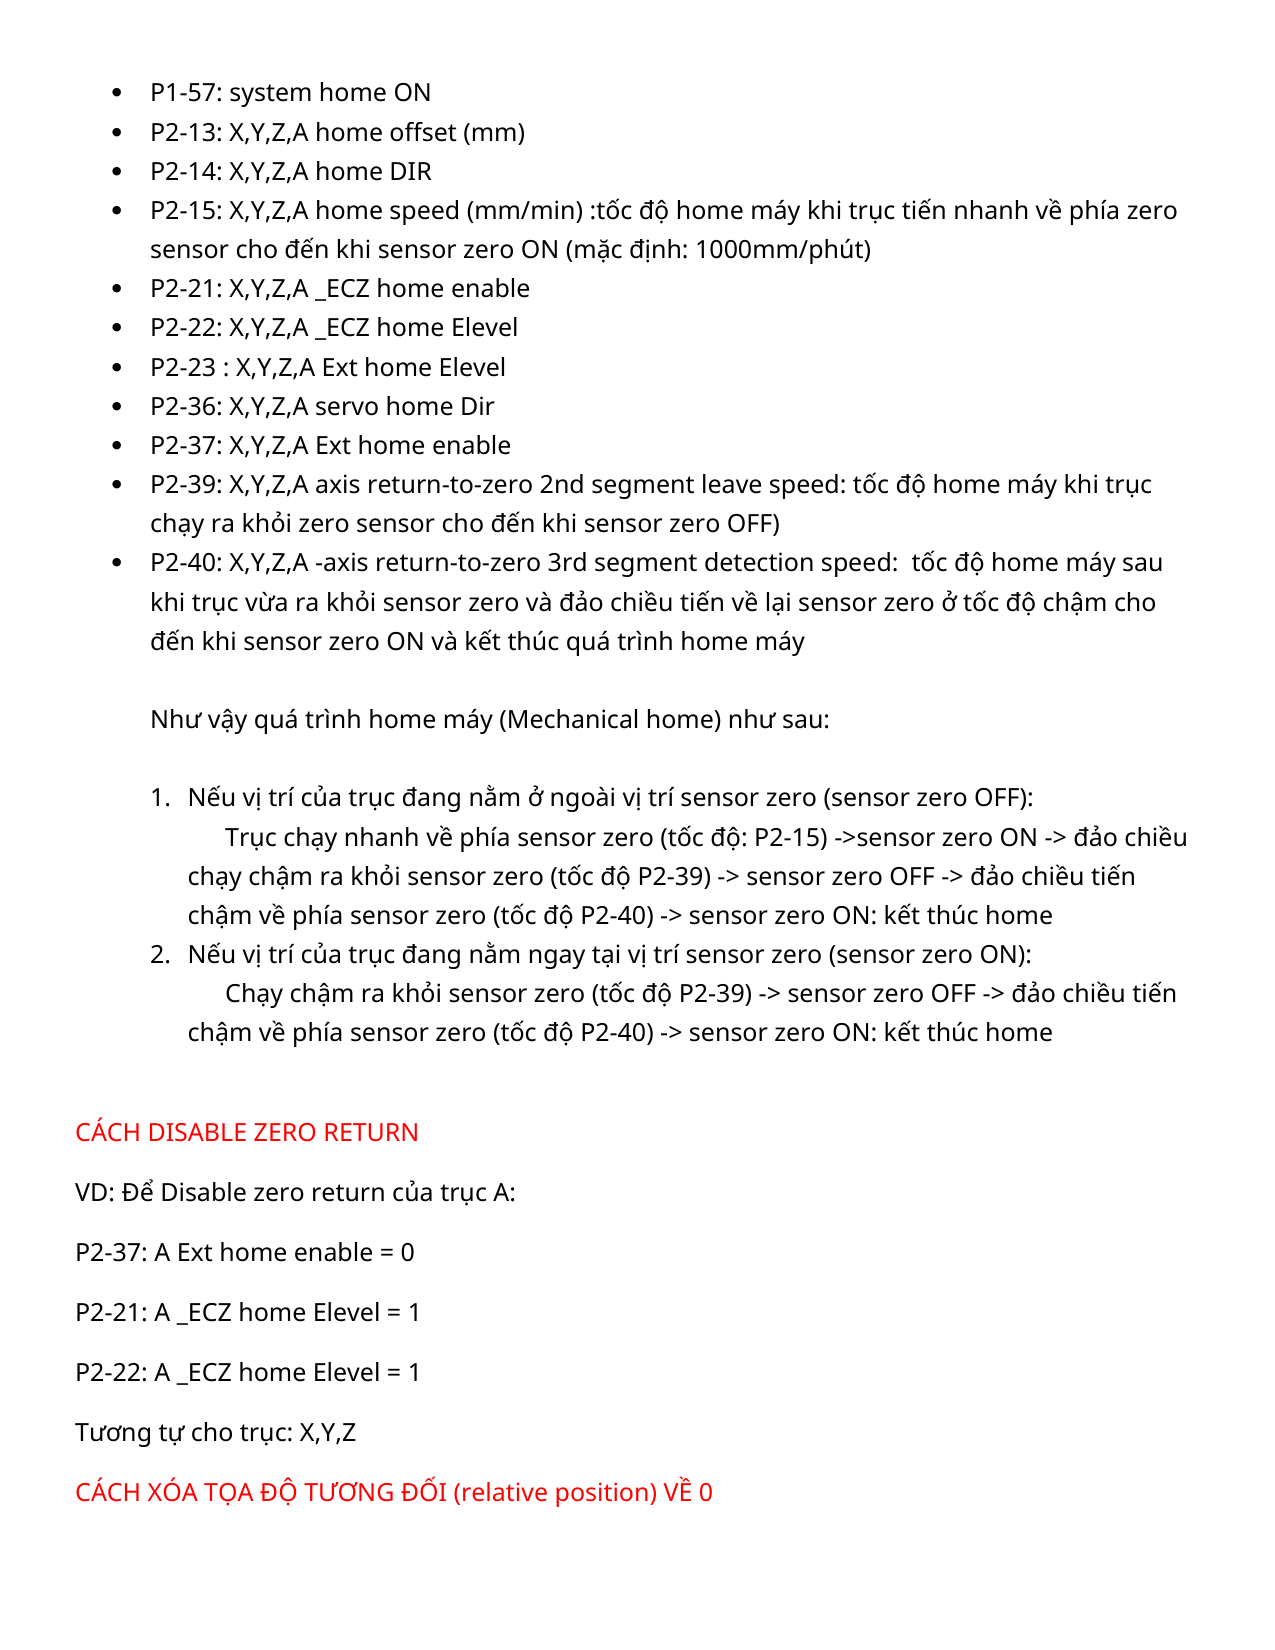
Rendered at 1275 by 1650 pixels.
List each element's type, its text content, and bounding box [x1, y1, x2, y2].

list P2-36: X,Y,Z,A servo home Dir [112, 388, 1200, 422]
text Tương tự cho trục: X,Y,Z [75, 1414, 1200, 1448]
list P2-21: X,Y,Z,A _ECZ home enable [112, 271, 1200, 305]
list Nếu vị trí của trục đang nằm ngay tại vị trí sensor zero (sensor zero ON): [150, 937, 1200, 971]
text VD: Để Disable zero return của trục A: [75, 1174, 1200, 1208]
text P2-37: A Ext home enable = 0 [75, 1234, 1200, 1268]
text CÁCH DISABLE ZERO RETURN [75, 1114, 1200, 1148]
list Nếu vị trí của trục đang nằm ở ngoài vị trí sensor zero (sensor zero OFF): [150, 780, 1200, 814]
list P2-40: X,Y,Z,A -axis return-to-zero 3rd segment detection speed: tốc độ home máy sau khi trục vừa ra khỏi sensor zero và đảo chiều tiến về lại sensor zero ở tốc độ chậm cho đến khi sensor zero ON và kết thúc quá trình home máy [112, 545, 1200, 657]
list P2-22: X,Y,Z,A _ECZ home Elevel [112, 310, 1200, 344]
text P2-22: A _ECZ home Elevel = 1 [75, 1354, 1200, 1388]
list P2-13: X,Y,Z,A home offset (mm) [112, 114, 1200, 148]
text CÁCH XÓA TỌA ĐỘ TƯƠNG ĐỐI (relative position) VỀ 0 [75, 1474, 1200, 1508]
list P2-37: X,Y,Z,A Ext home enable [112, 427, 1200, 462]
list Trục chạy nhanh về phía sensor zero (tốc độ: P2-15) ->sensor zero ON -> đảo chiều chạy chậm ra khỏi sensor zero (tốc độ P2-39) -> sensor zero OFF -> đảo chiều tiến chậm về phía sensor zero (tốc độ P2-40) -> sensor zero ON: kết thúc home [187, 819, 1200, 932]
list P2-14: X,Y,Z,A home DIR [112, 153, 1200, 187]
list P2-39: X,Y,Z,A axis return-to-zero 2nd segment leave speed: tốc độ home máy khi trục chạy ra khỏi zero sensor cho đến khi sensor zero OFF) [112, 467, 1200, 540]
list P2-23 : X,Y,Z,A Ext home Elevel [112, 349, 1200, 383]
list Chạy chậm ra khỏi sensor zero (tốc độ P2-39) -> sensor zero OFF -> đảo chiều tiến chậm về phía sensor zero (tốc độ P2-40) -> sensor zero ON: kết thúc home [187, 976, 1200, 1049]
list P2-15: X,Y,Z,A home speed (mm/min) :tốc độ home máy khi trục tiến nhanh về phía zero sensor cho đến khi sensor zero ON (mặc định: 1000mm/phút) [112, 192, 1200, 266]
list Như vậy quá trình home máy (Mechanical home) như sau: [150, 702, 1200, 736]
list P1-57: system home ON [112, 75, 1200, 109]
text P2-21: A _ECZ home Elevel = 1 [75, 1294, 1200, 1328]
